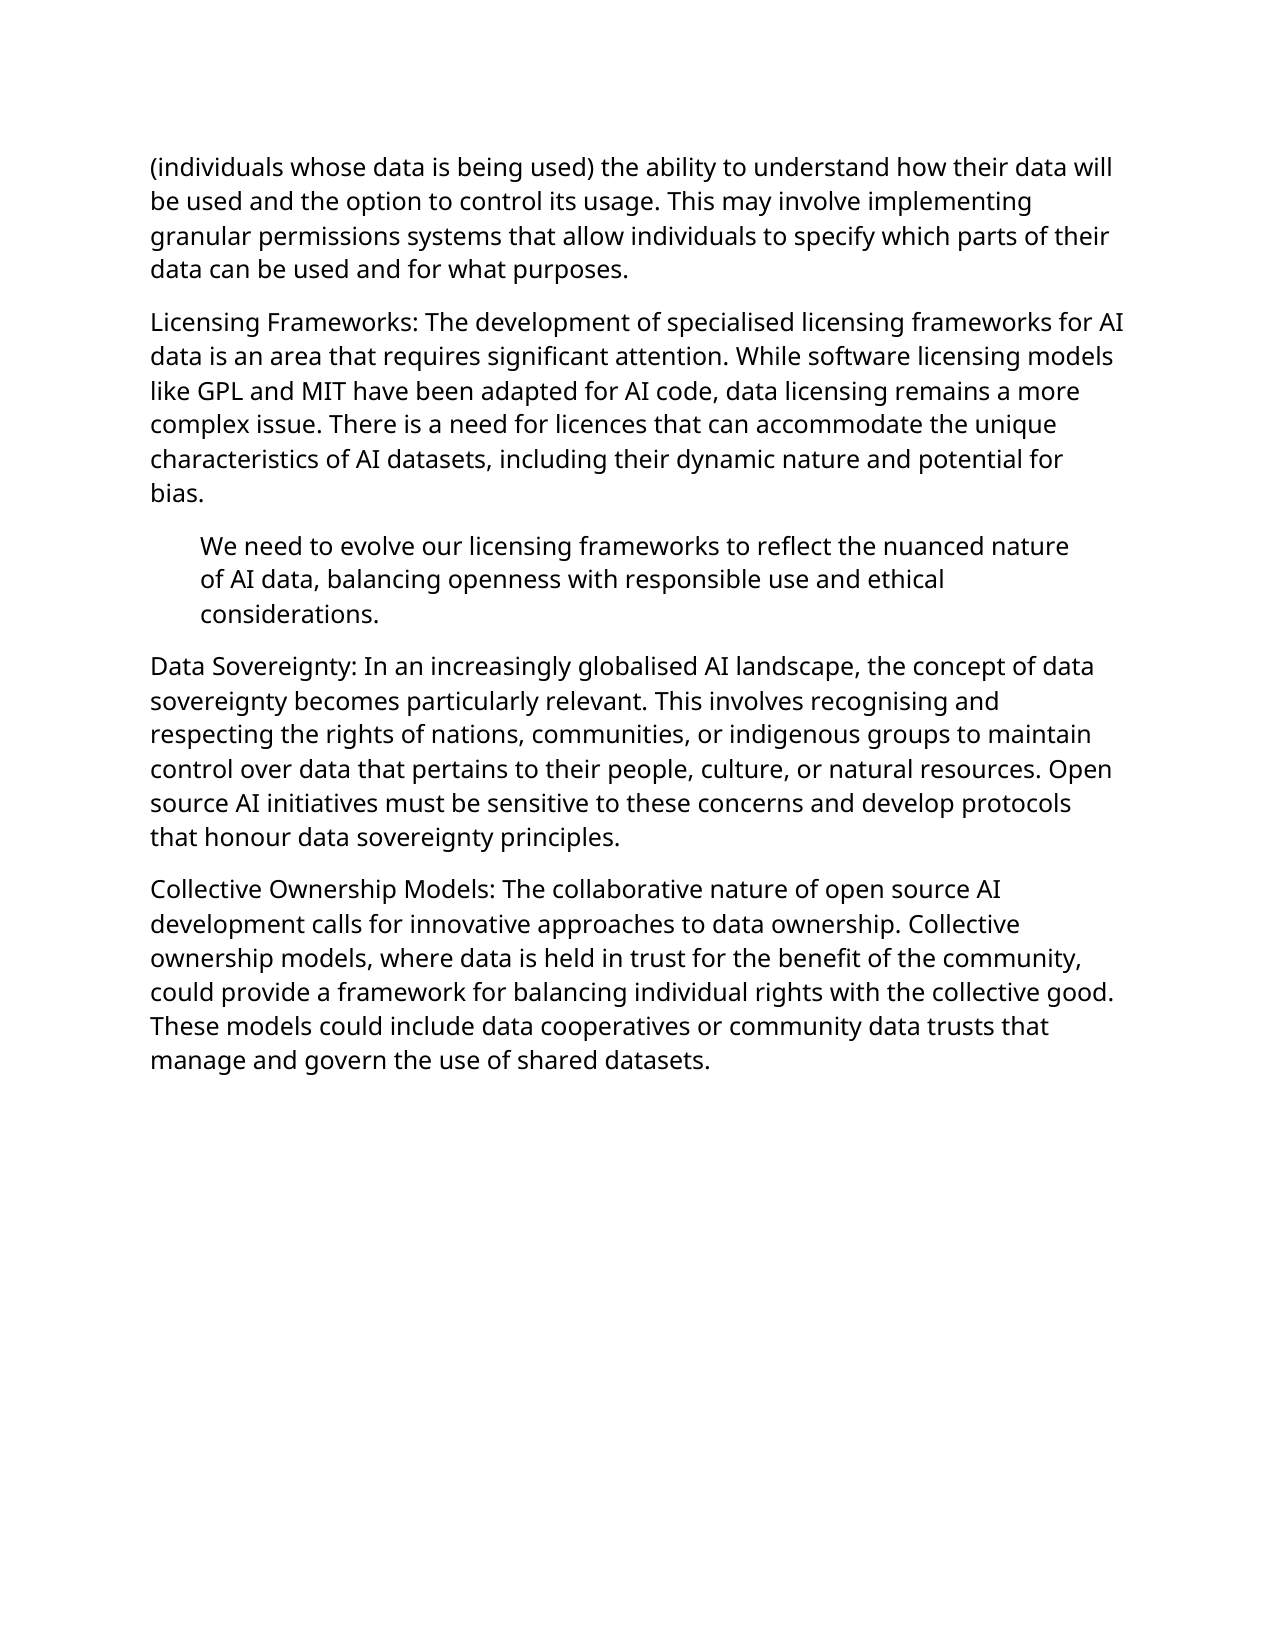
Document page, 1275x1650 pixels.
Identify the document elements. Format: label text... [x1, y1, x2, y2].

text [150, 150, 1125, 286]
text Licensing Frameworks: The development of specialised licensing frameworks for AI data is an area that requires significant attention. While software licensing models like GPL and MIT have been adapted for AI code, data licensing remains a more complex issue. There is a need for licences that can accommodate the unique characteristics of AI datasets, including their dynamic nature and potential for bias. [150, 305, 1125, 509]
text Collective Ownership Models: The collaborative nature of open source AI development calls for innovative approaches to data ownership. Collective ownership models, where data is held in trust for the benefit of the community, could provide a framework for balancing individual rights with the collective good. These models could include data cooperatives or community data trusts that manage and govern the use of shared datasets. [150, 872, 1125, 1077]
text Data Sovereignty: In an increasingly globalised AI landscape, the concept of data sovereignty becomes particularly relevant. This involves recognising and respecting the rights of nations, communities, or indigenous groups to maintain control over data that pertains to their people, culture, or natural resources. Open source AI initiatives must be sensitive to these concerns and develop protocols that honour data sovereignty principles. [150, 649, 1125, 853]
text We need to evolve our licensing frameworks to reflect the nuanced nature of AI data, balancing openness with responsible use and ethical considerations. [200, 528, 1075, 630]
